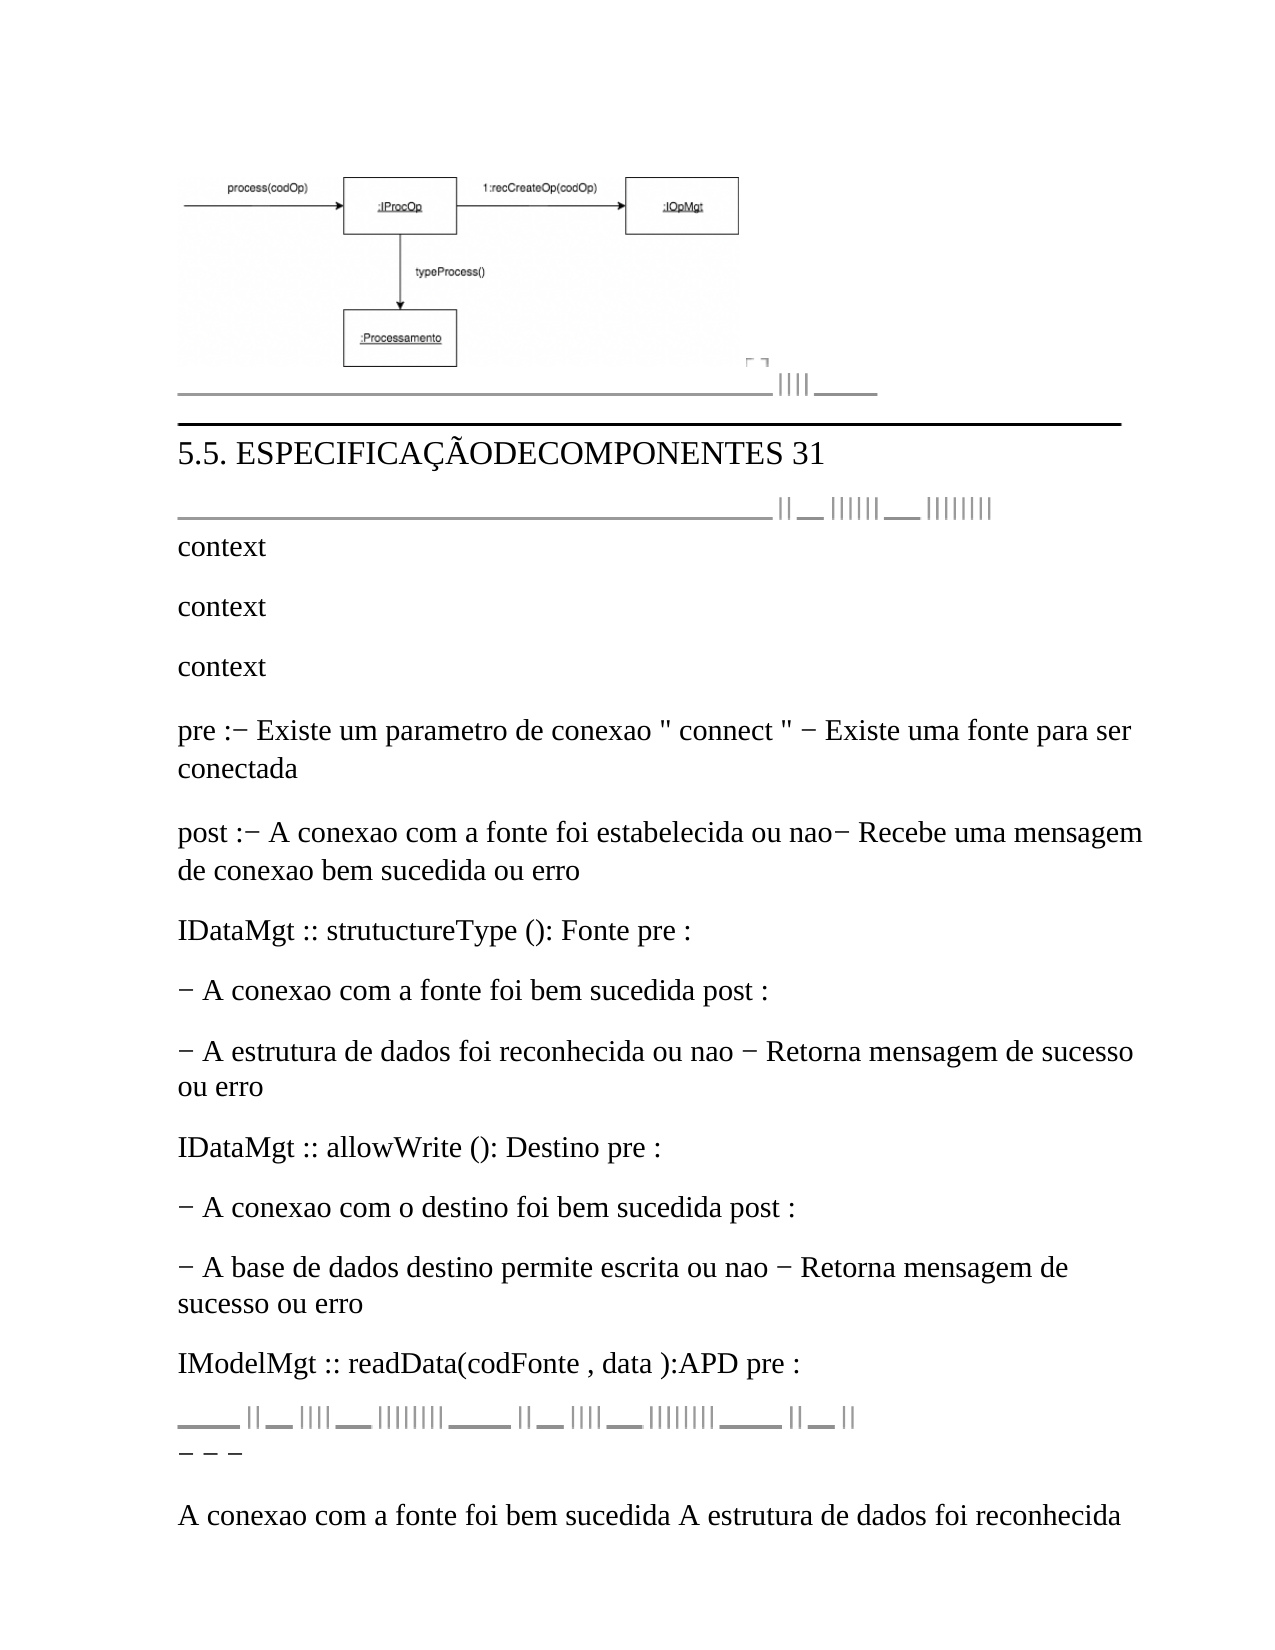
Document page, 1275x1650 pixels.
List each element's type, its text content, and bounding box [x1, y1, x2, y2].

picture [857, 496, 861, 520]
picture [746, 358, 755, 367]
picture [335, 1425, 373, 1429]
picture [300, 1405, 304, 1429]
picture [760, 358, 769, 367]
text context [177, 648, 1157, 683]
picture [265, 1425, 295, 1429]
picture [927, 496, 931, 520]
text A conexao com a fonte foi bem sucedida A estrutura de dados foi reconhecida [177, 1496, 1157, 1532]
text − A base de dados destino permite escrita ou nao − Retorna mensagem de sucesso ou erro [177, 1249, 1157, 1320]
text pre : − Existe um parametro de conexao " connect " − Existe uma fonte para ser conectada [177, 708, 1157, 785]
text post : − A conexao com a fonte foi estabelecida ou nao − Recebe uma mensagem de conexao bem sucedida ou erro [177, 810, 1157, 886]
picture [177, 177, 740, 367]
picture [177, 1425, 242, 1429]
text IDataMgt :: strutuctureType (): Fonte pre : [177, 911, 1157, 947]
text 5.5. ESPECIFICAÇÃODECOMPONENTES 31 [177, 433, 1157, 472]
text IDataMgt :: allowWrite (): Destino pre : [177, 1128, 1157, 1163]
picture [658, 1405, 662, 1429]
picture [842, 1405, 846, 1429]
picture [606, 1425, 644, 1429]
text − A conexao com o destino foi bem sucedida post : [177, 1188, 1157, 1224]
text − − − [177, 1436, 1157, 1471]
picture [787, 496, 791, 520]
picture [970, 496, 974, 520]
picture [448, 1425, 513, 1429]
picture [787, 372, 791, 396]
picture [798, 1405, 802, 1429]
picture [807, 1425, 837, 1429]
text context [177, 527, 1157, 562]
text − A estrutura de dados foi reconhecida ou nao − Retorna mensagem de sucesso ou erro [177, 1032, 1157, 1103]
text IModelMgt :: readData(codFonte , data ):APD pre : [177, 1345, 1157, 1380]
picture [413, 1405, 417, 1429]
text − A conexao com a fonte foi bem sucedida post : [177, 972, 1157, 1007]
picture [571, 1405, 575, 1429]
text context [177, 587, 1157, 623]
picture [684, 1405, 688, 1429]
picture [719, 1425, 784, 1429]
picture [536, 1425, 566, 1429]
